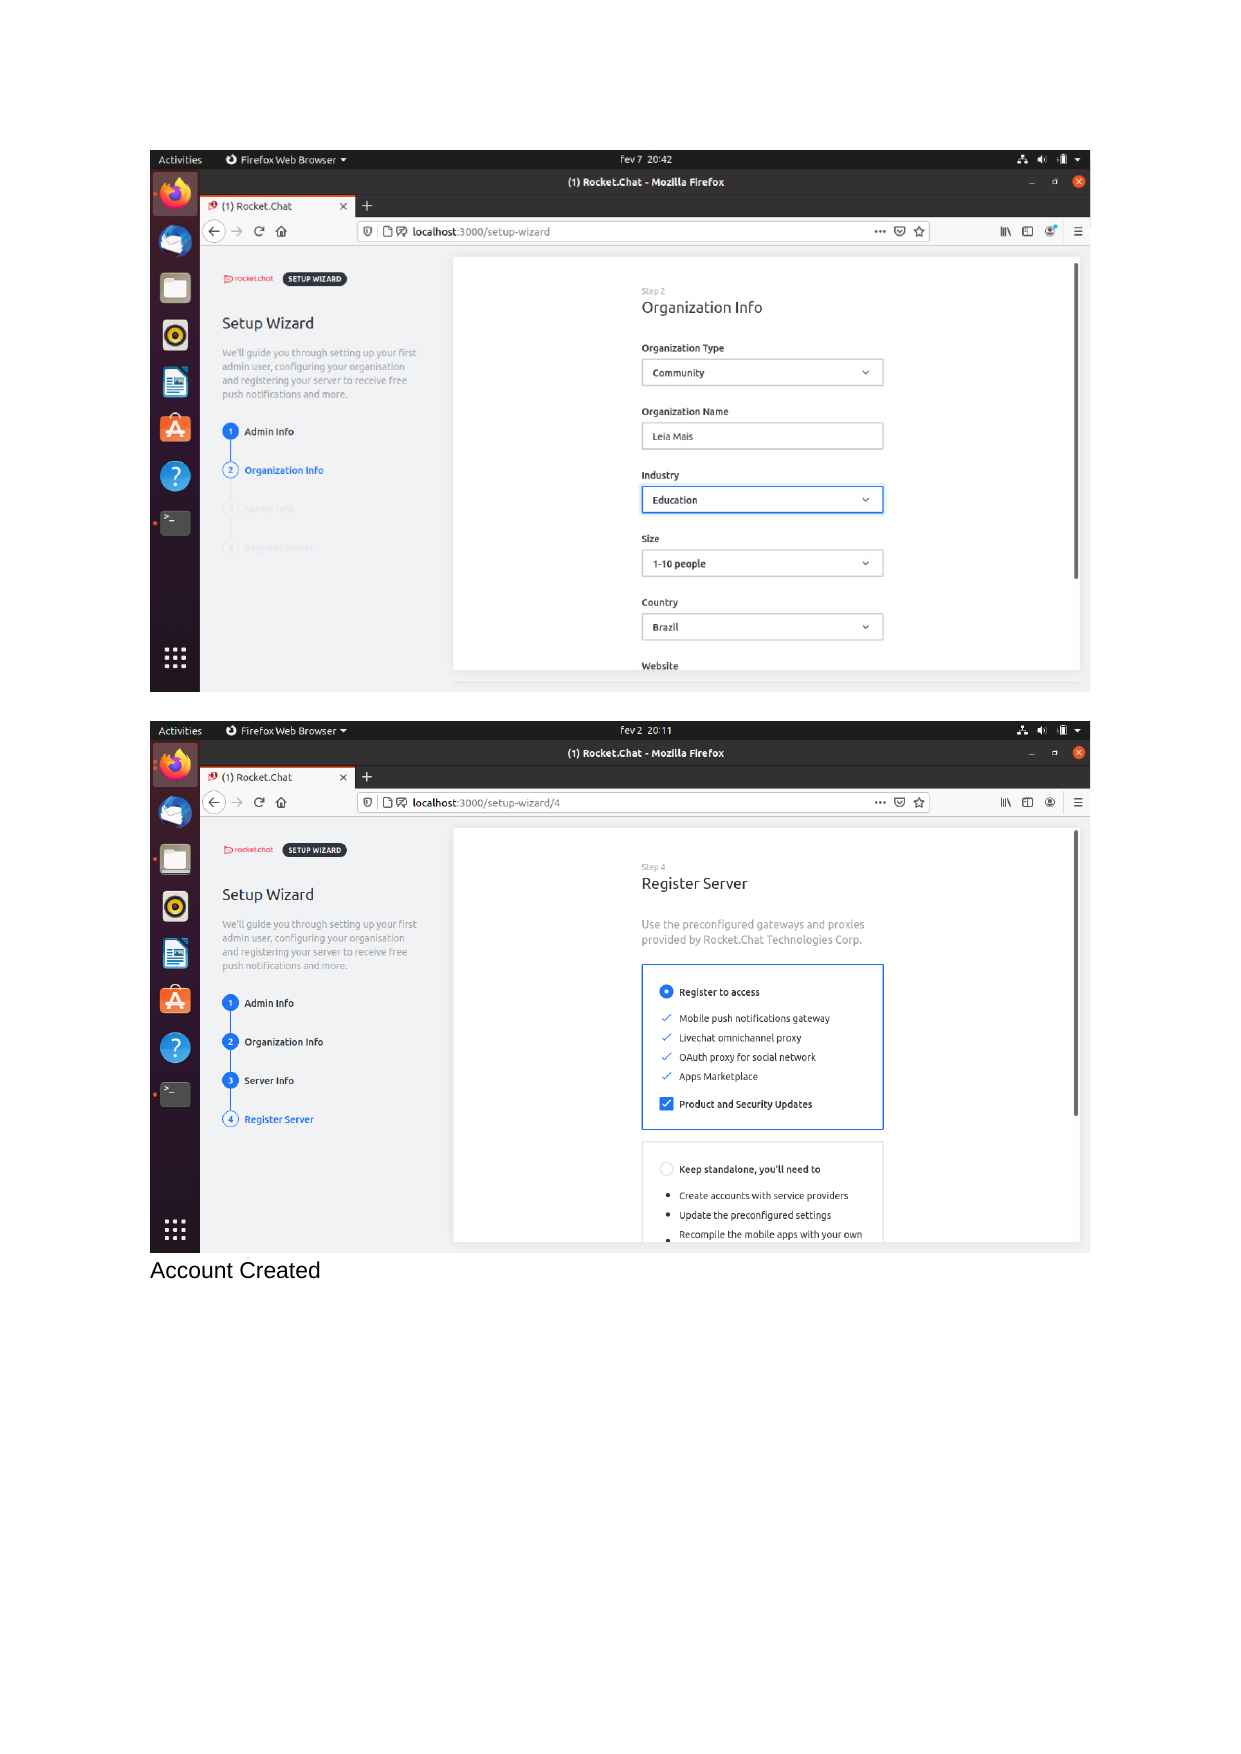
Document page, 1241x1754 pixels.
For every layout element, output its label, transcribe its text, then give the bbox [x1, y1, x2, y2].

picture [150, 721, 1091, 1253]
picture [150, 150, 1091, 692]
text Account Created [150, 1257, 1090, 1283]
